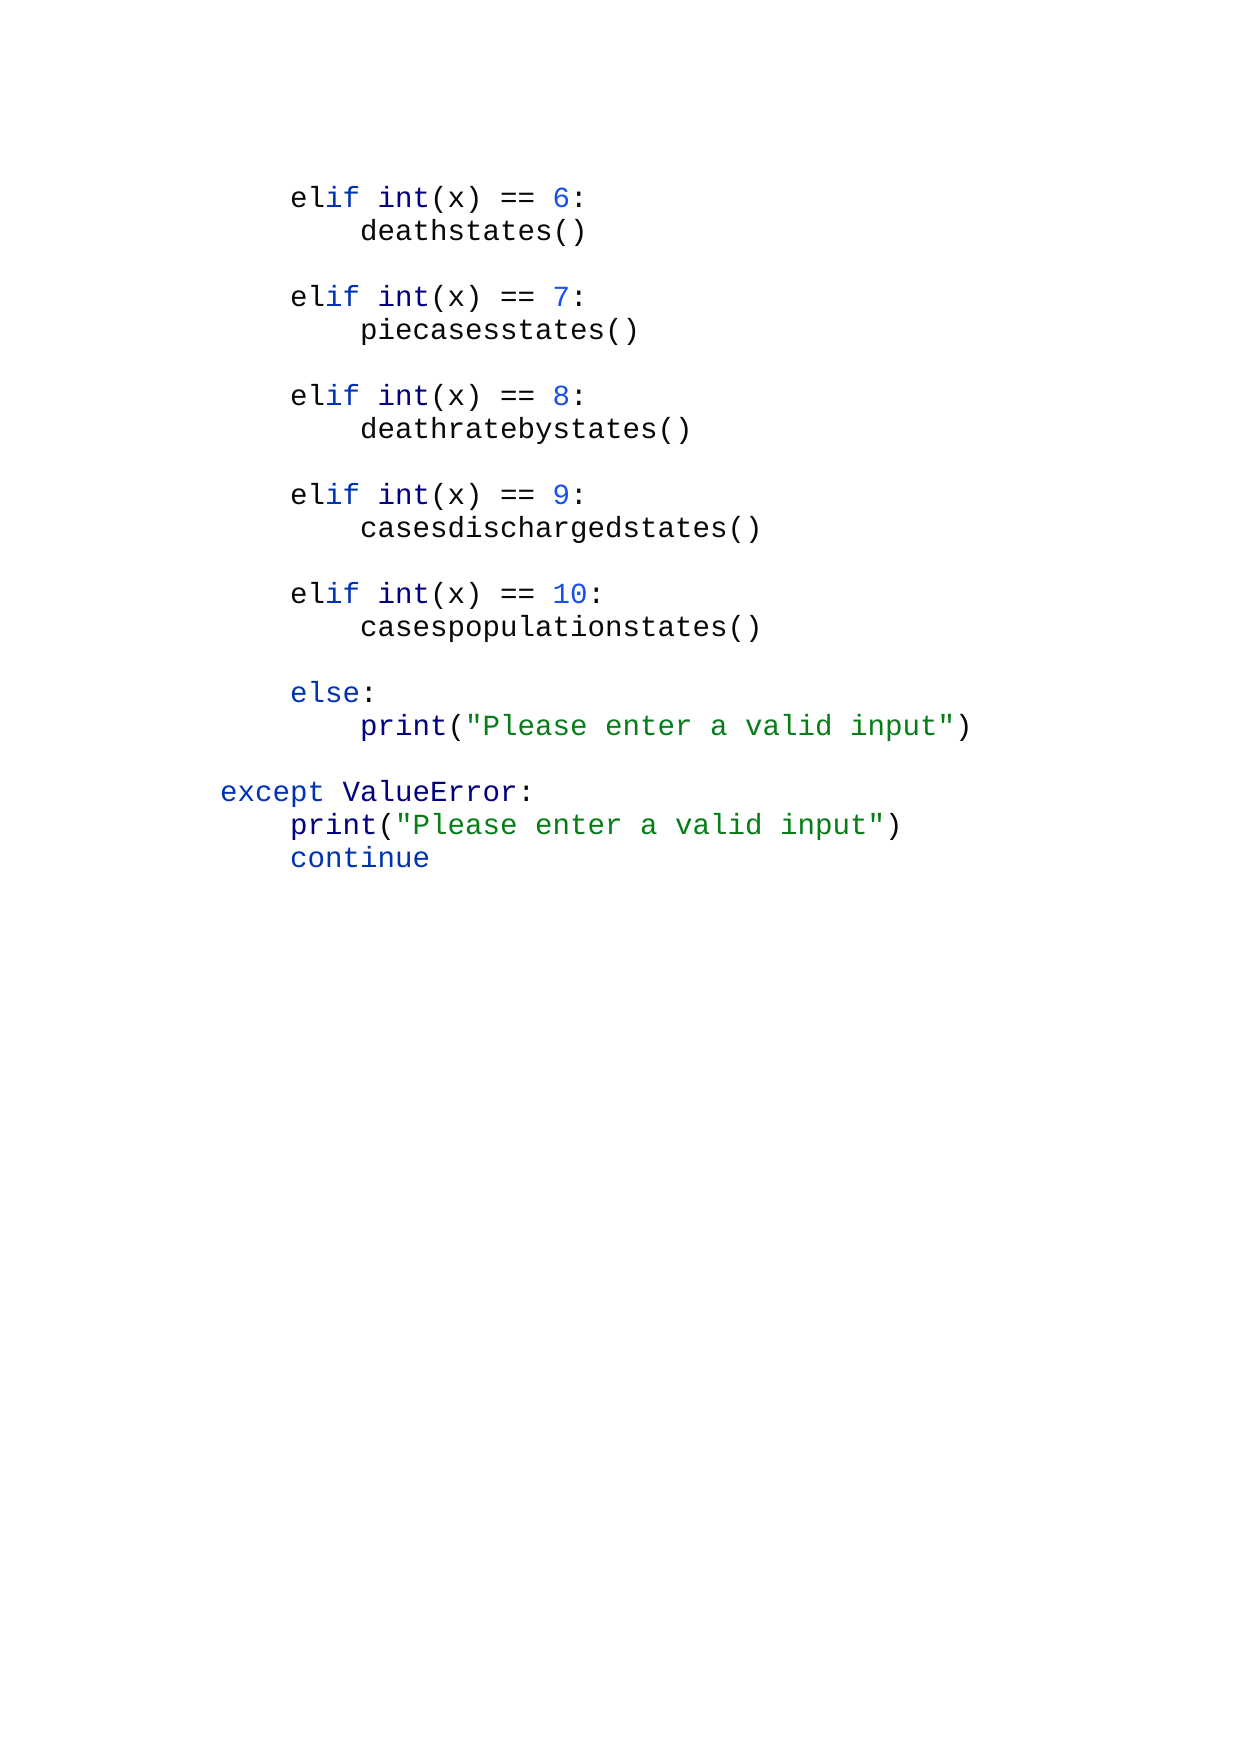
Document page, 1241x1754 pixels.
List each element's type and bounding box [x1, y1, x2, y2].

text [150, 150, 1090, 904]
